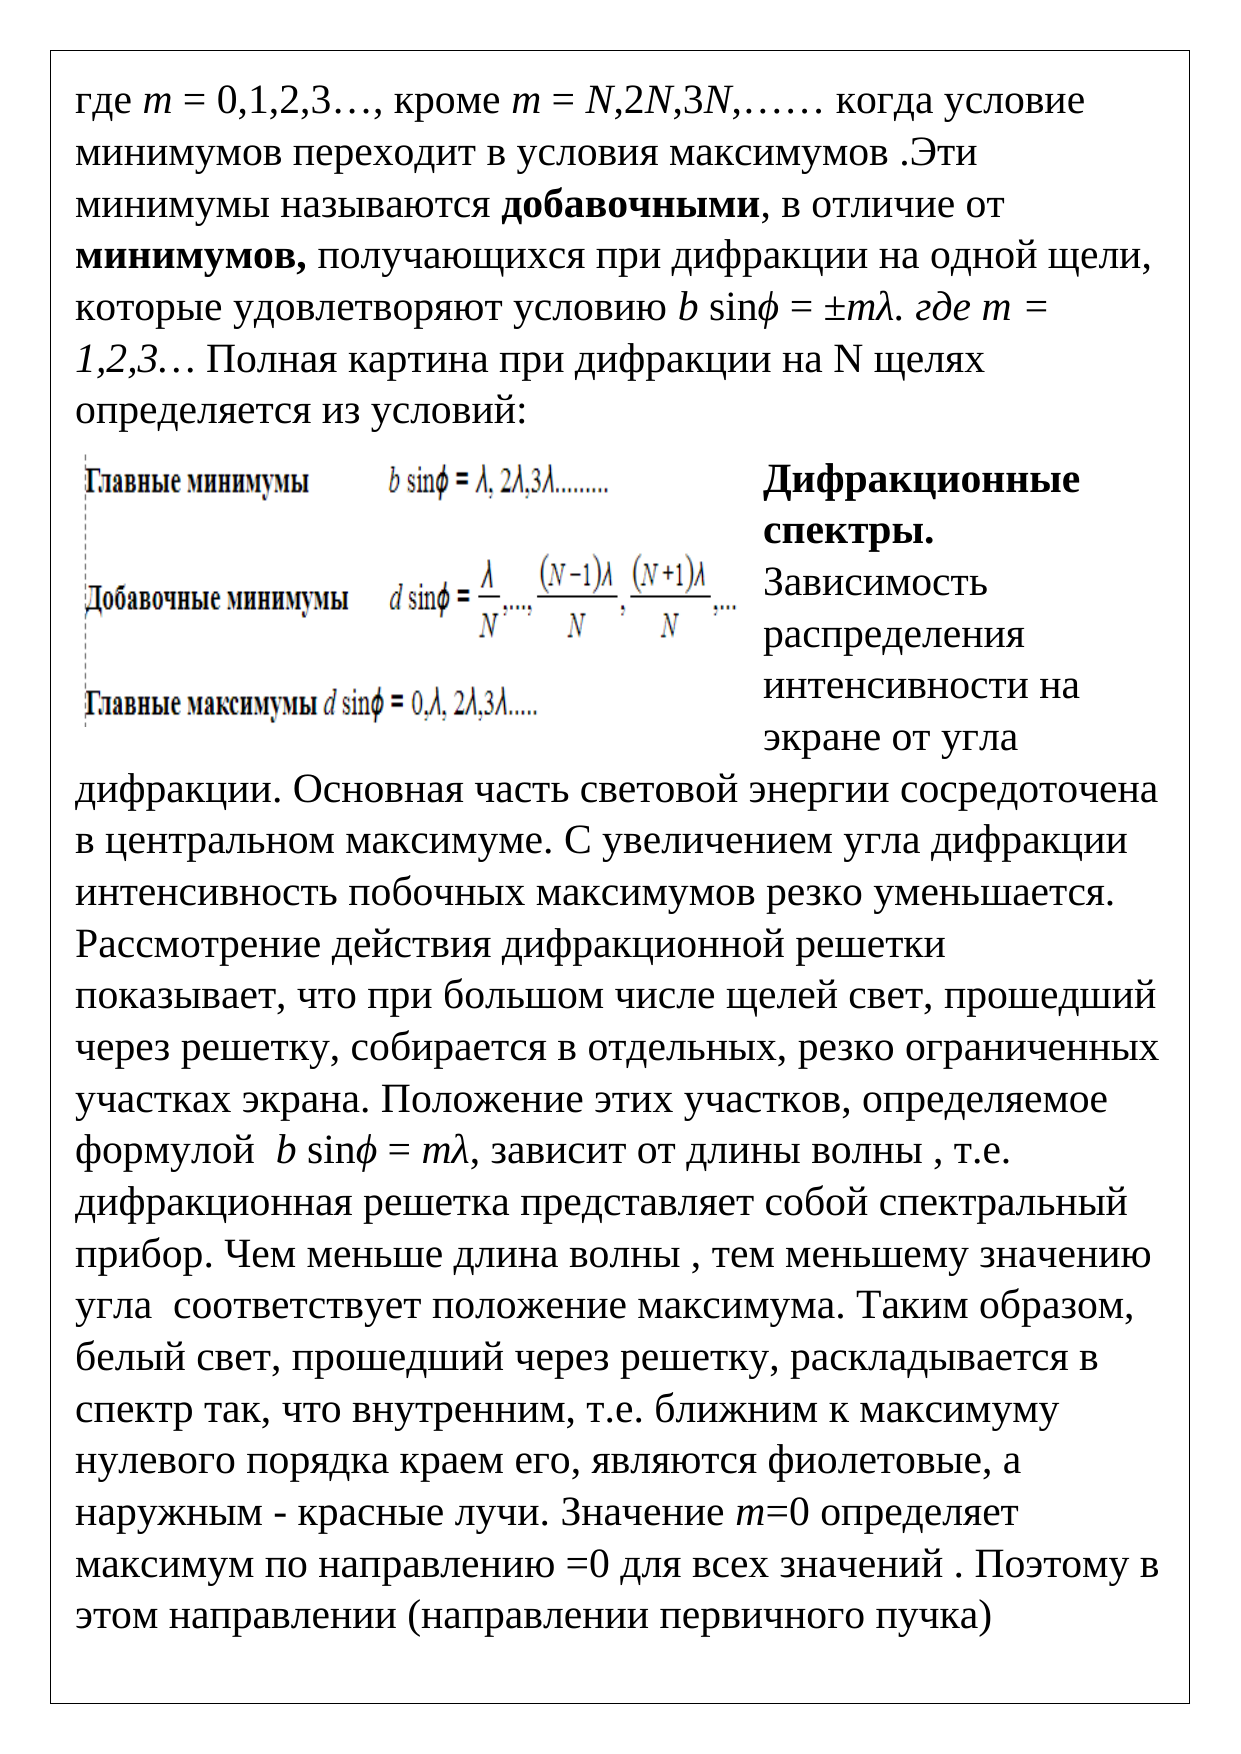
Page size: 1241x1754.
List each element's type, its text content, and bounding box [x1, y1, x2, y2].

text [75, 453, 1165, 1638]
picture [76, 453, 744, 727]
text где m = 0,1,2,3…, кроме m = N,2N,3N,…… когда условие минимумов переходит в условия максимумов .Эти минимумы называются добавочными, в отличие от минимумов, получающихся при дифракции на одной щели, которые удовлетворяют условию b sinϕ = ±mλ. где m = 1,2,3… Полная картина при дифракции на N щелях определяется из условий: [75, 75, 1165, 433]
